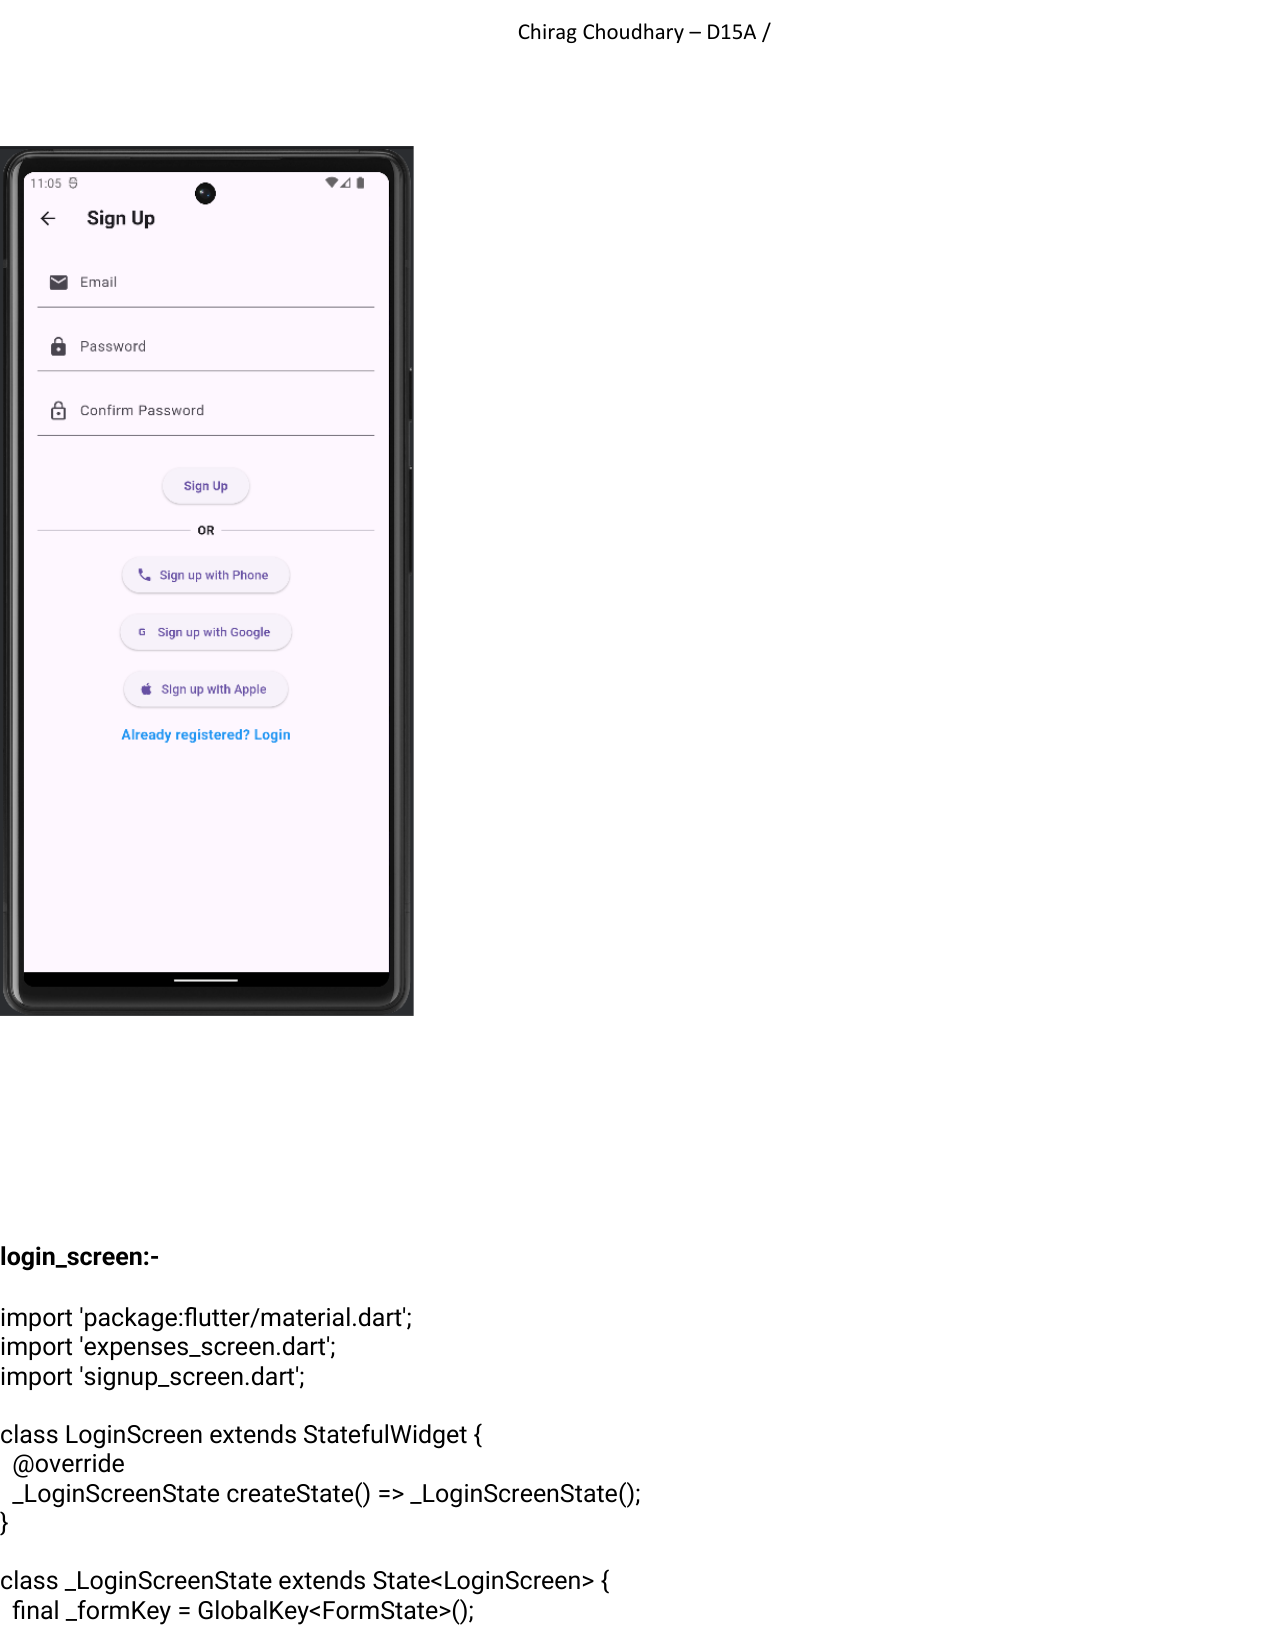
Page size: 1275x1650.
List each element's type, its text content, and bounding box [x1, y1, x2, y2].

text login_screen:- [0, 1243, 1218, 1272]
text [0, 1303, 1218, 1625]
picture [0, 146, 414, 1016]
